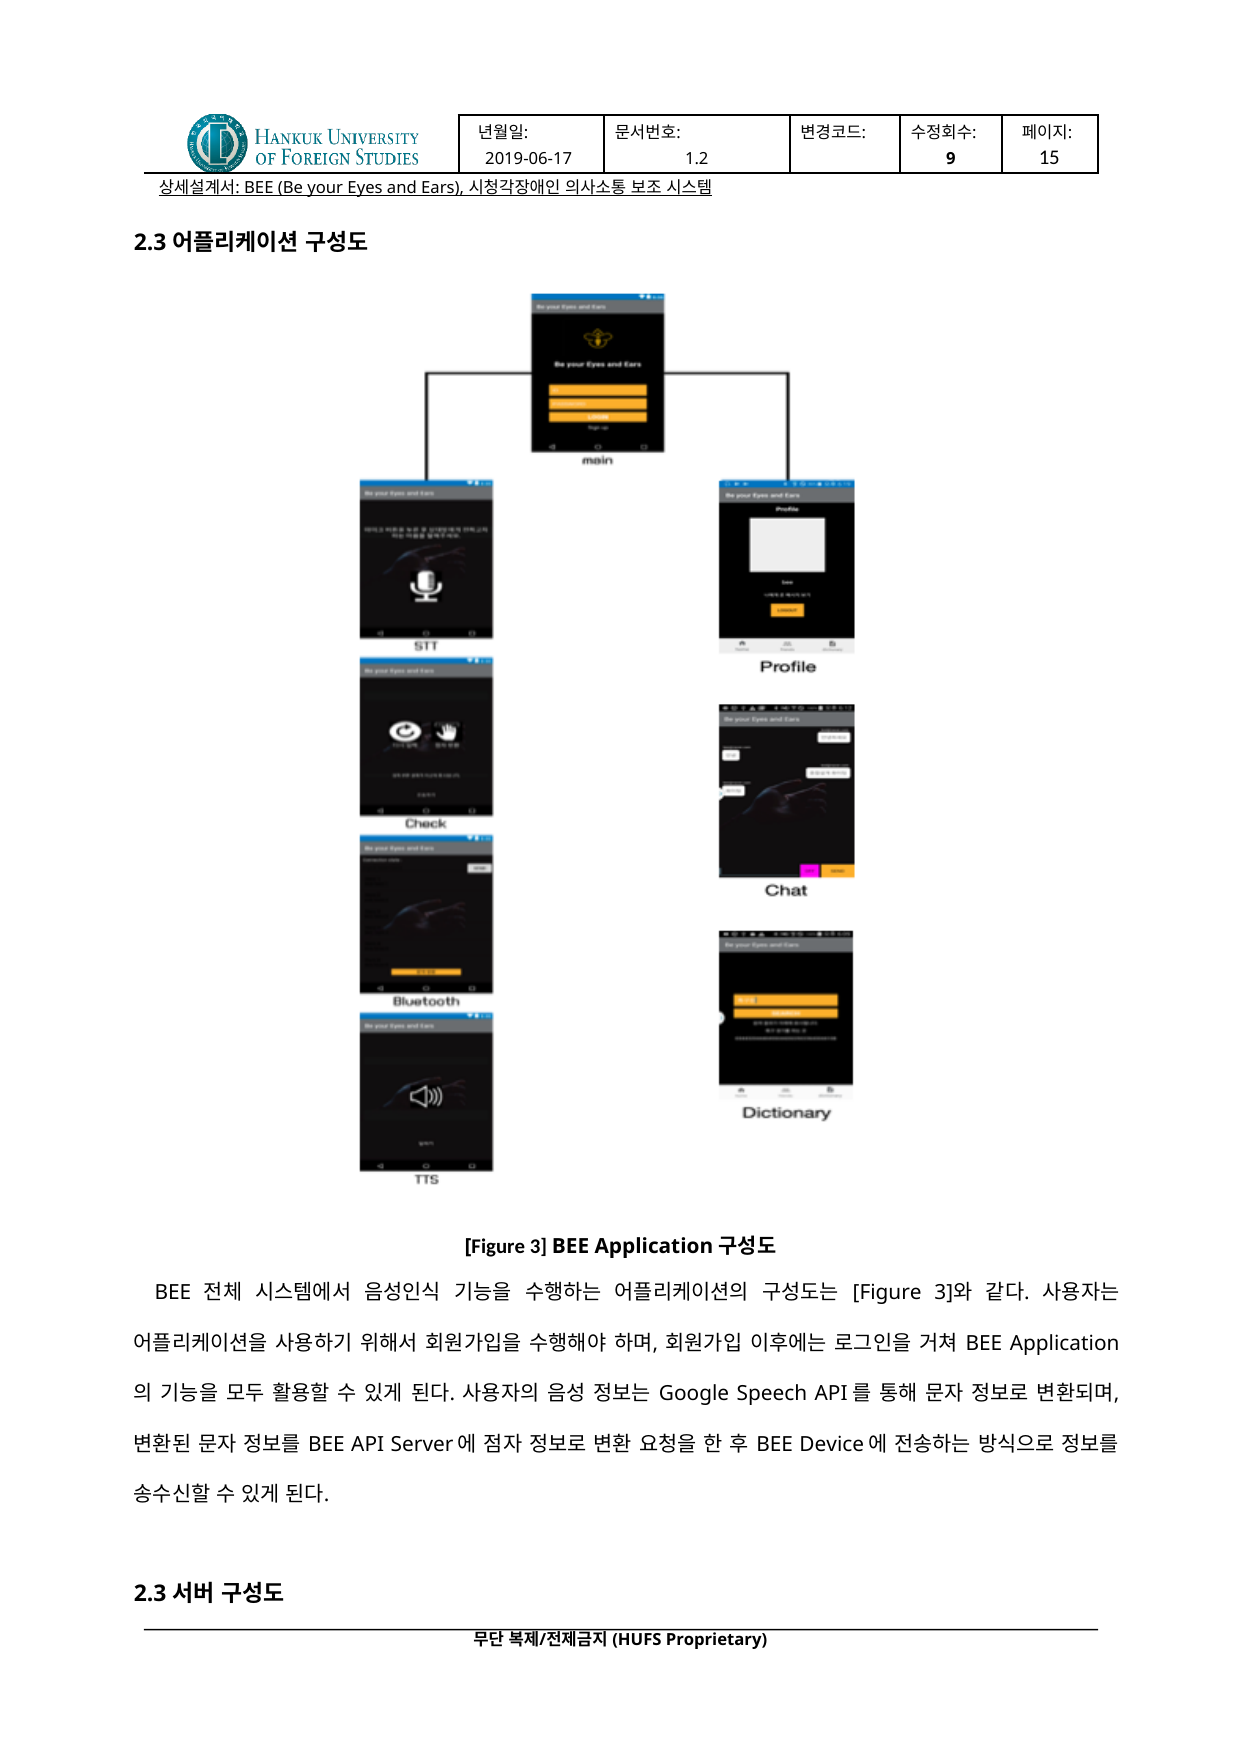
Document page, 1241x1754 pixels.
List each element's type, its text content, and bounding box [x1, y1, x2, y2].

picture [347, 283, 865, 1192]
text [Figure 3] BEE Application 구성도 [133, 1229, 1107, 1259]
text BEE 전체 시스템에서 음성인식 기능을 수행하는 어플리케이션의 구성도는 [Figure 3]와 같다. 사용자는 어플리케이션을 사용하기 위해서 회원가입을 수행해야 하며, 회원가입 이후에는 로그인을 거쳐 BEE Application의 기능을 모두 활용할 수 있게 된다. 사용자의 음성 정보는 Google Speech API를 통해 문자 정보로 변환되며, 변환된 문자 정보를 BEE API Server에 점자 정보로 변환 요청을 한 후 BEE Device에 전송하는 방식으로 정보를 송수신할 수 있게 된다. [133, 1259, 1119, 1512]
picture [187, 114, 419, 172]
subtitle 2.3 어플리케이션 구성도 [133, 224, 1107, 257]
subtitle 2.3 서버 구성도 [133, 1575, 1107, 1608]
